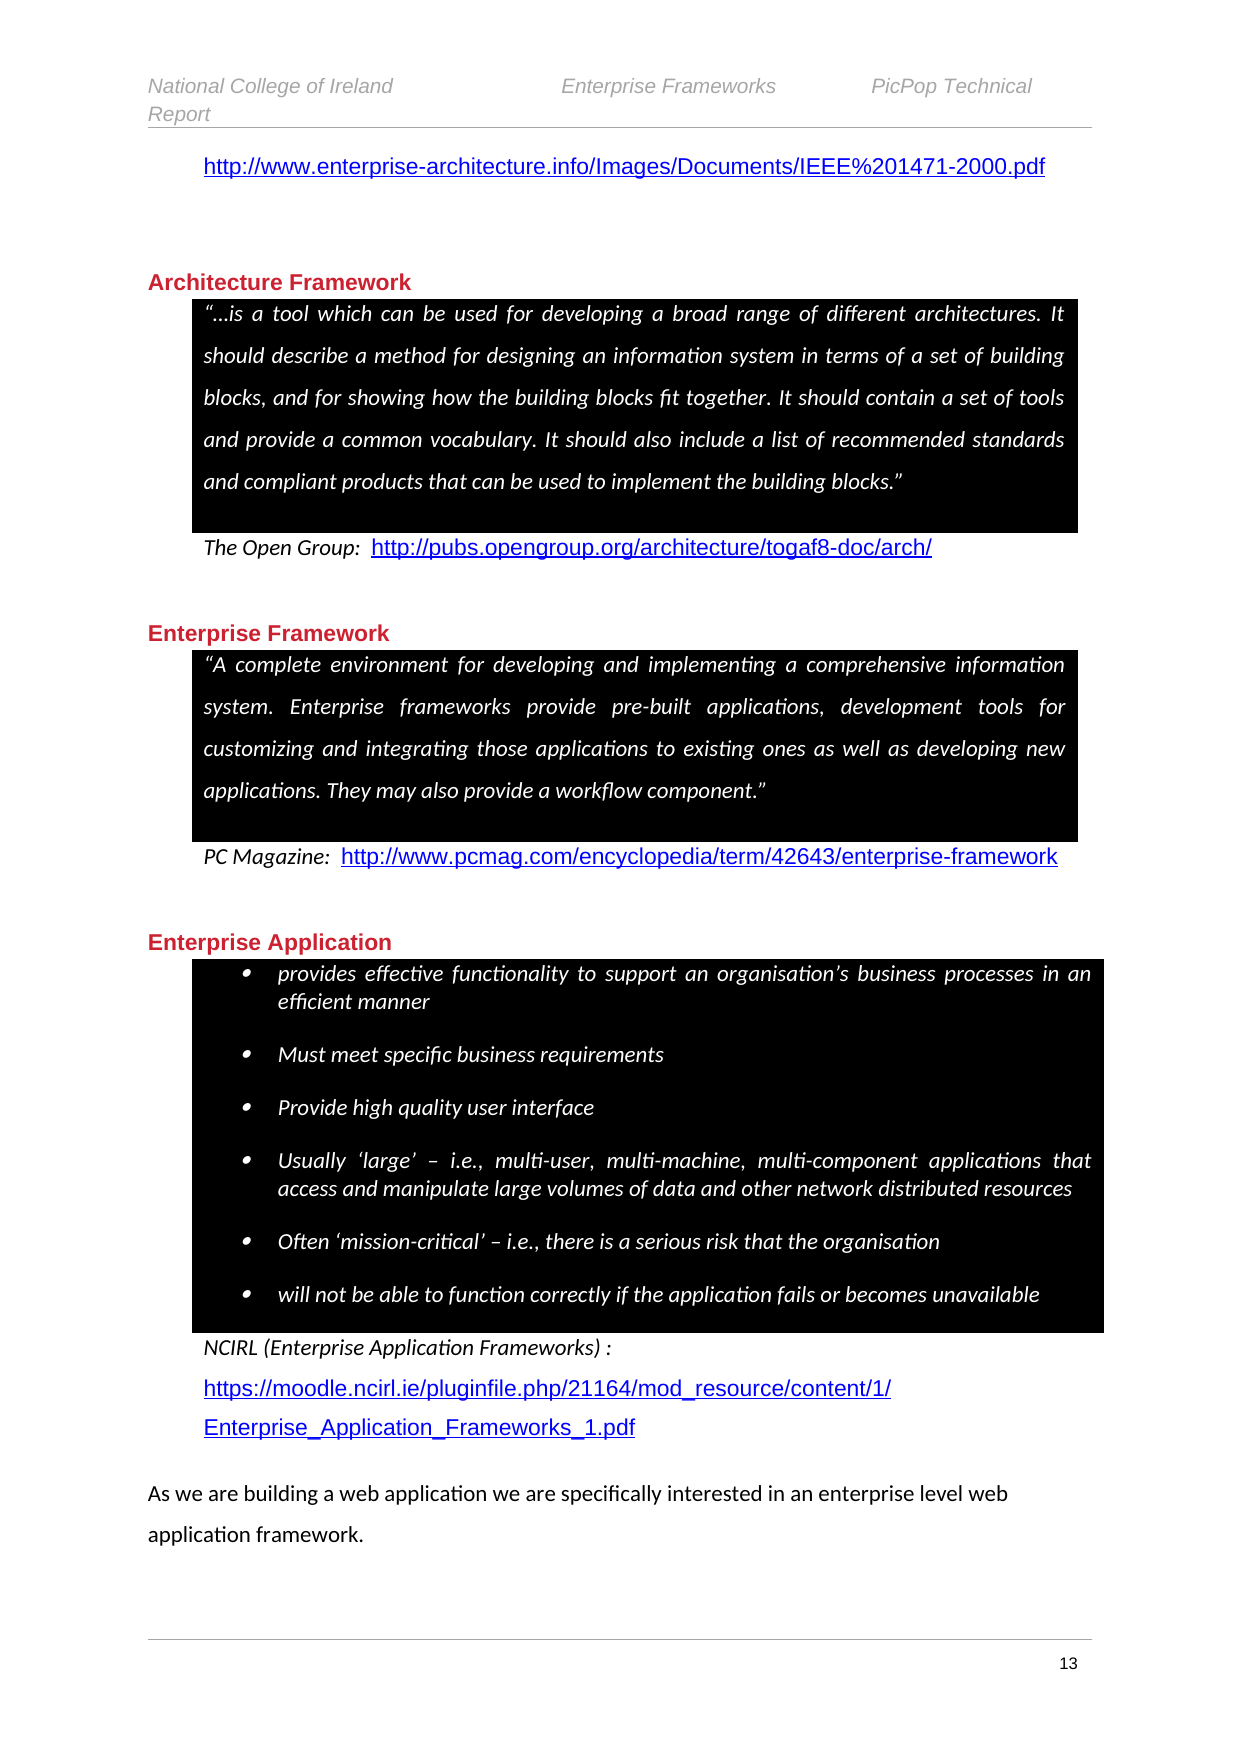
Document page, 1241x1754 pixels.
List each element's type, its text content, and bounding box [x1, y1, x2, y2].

table_header provides effective functionality to support an organisation’s business processes in an efficient manner Must meet specific business requirements Provide high quality user interface Usually ‘large’ – i.e., multi-user, multi-machine, multi-component applications that access and manipulate large volumes of data and other network distributed resources Often ‘mission-critical’ – i.e., there is a serious risk that the organisation will not be able to function correctly if the application fails or becomes unavailable [192, 959, 1104, 1333]
table_header “…is a tool which can be used for developing a broad range of different architectures. It should describe a method for designing an information system in terms of a set of building blocks, and for showing how the building blocks fit together. It should contain a set of tools and provide a common vocabulary. It should also include a list of recommended standards and compliant products that can be used to implement the building blocks.” [192, 299, 1078, 533]
text As we are building a web application we are specifically interested in an enterprise level web application framework. [148, 1479, 1092, 1549]
table_cell The Open Group: http://pubs.opengroup.org/architecture/togaf8-doc/arch/ [192, 533, 1078, 599]
subtitle Enterprise Application [148, 929, 1092, 956]
table_cell NCIRL (Enterprise Application Frameworks) : https://moodle.ncirl.ie/pluginfile.php/21164/mod_resource/content/1/Enterprise_Application_Frameworks_1.pdf [192, 1334, 1104, 1479]
table_cell PC Magazine: http://www.pcmag.com/encyclopedia/term/42643/enterprise-framework [192, 842, 1078, 908]
table_header “A complete environment for developing and implementing a comprehensive information system. Enterprise frameworks provide pre-built applications, development tools for customizing and integrating those applications to existing ones as well as developing new applications. They may also provide a workflow component.” [192, 650, 1078, 842]
subtitle Enterprise Framework [148, 620, 1092, 646]
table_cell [192, 153, 1078, 218]
subtitle Architecture Framework [148, 269, 1092, 295]
